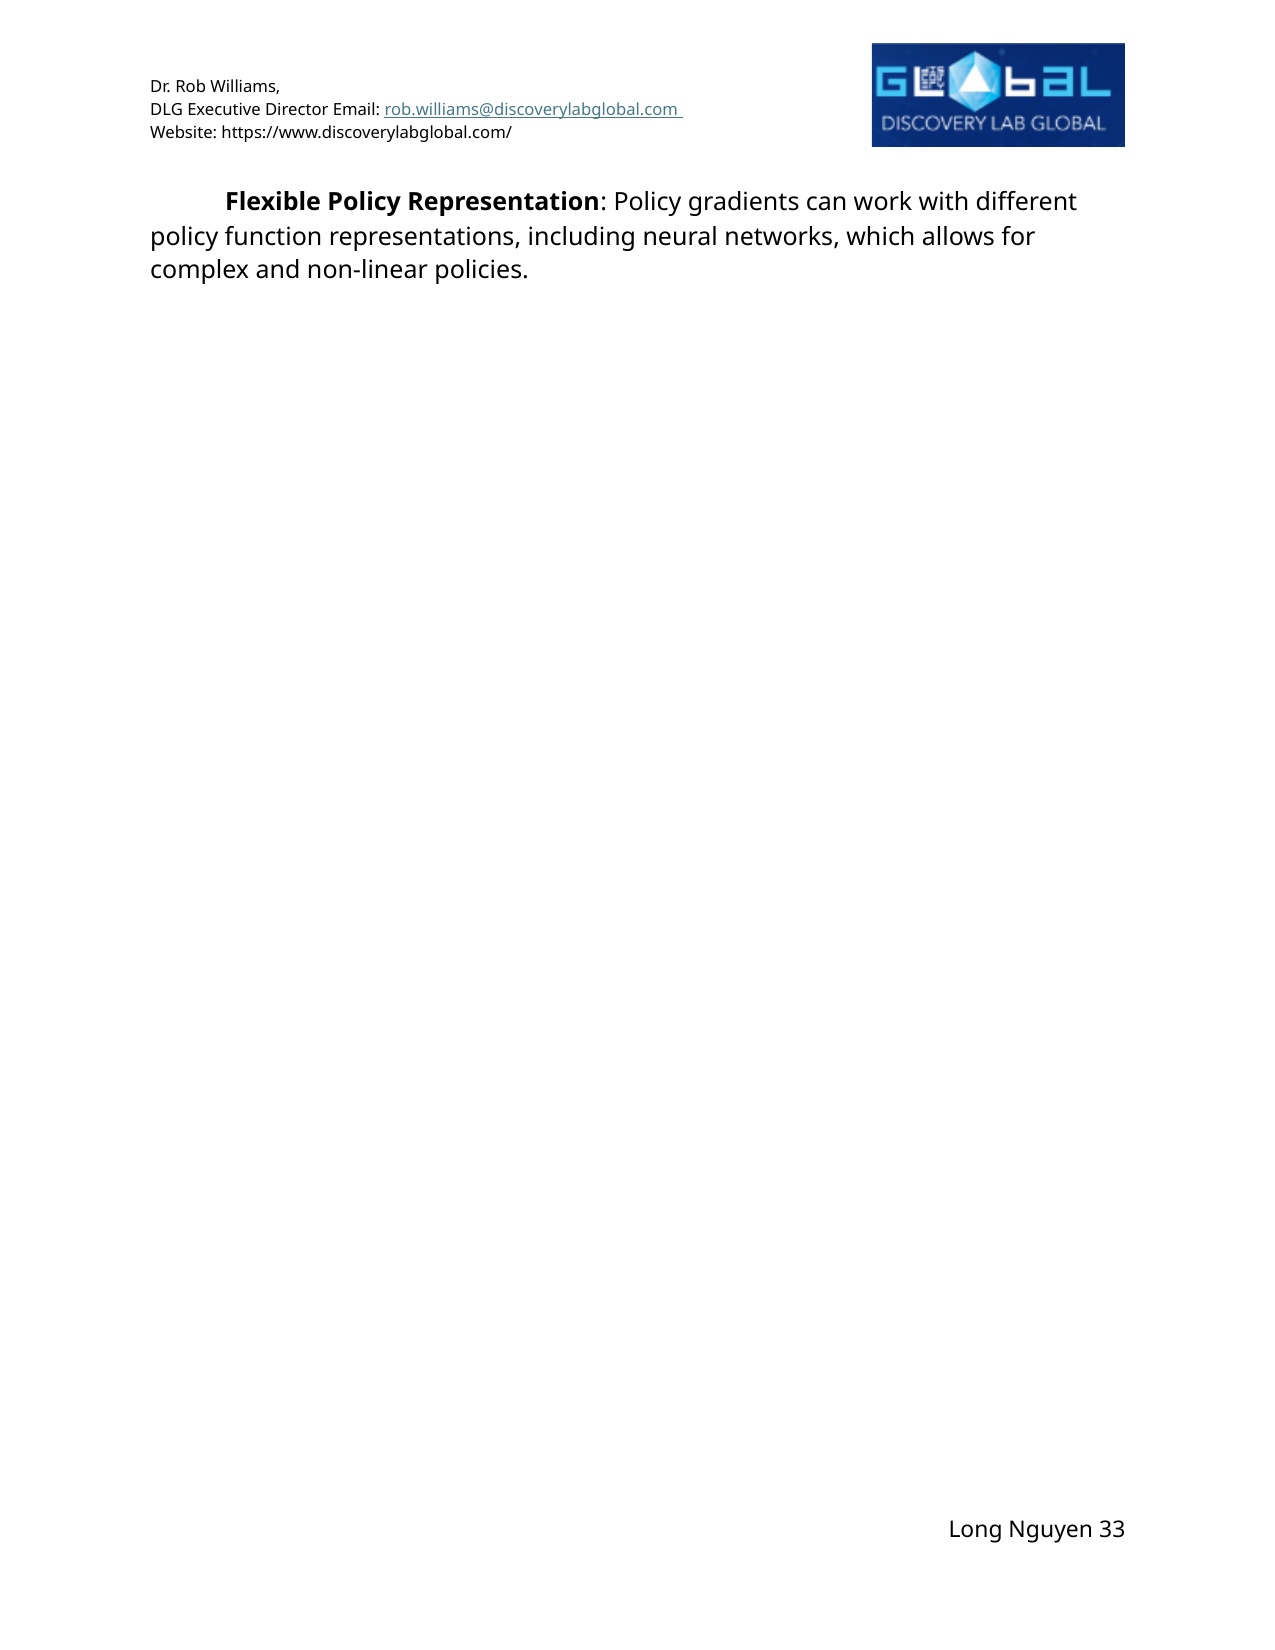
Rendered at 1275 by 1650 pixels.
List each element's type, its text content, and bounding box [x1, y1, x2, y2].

picture [871, 43, 1125, 147]
text Flexible Policy Representation: Policy gradients can work with different policy function representations, including neural networks, which allows for complex and non-linear policies. [150, 184, 1125, 286]
